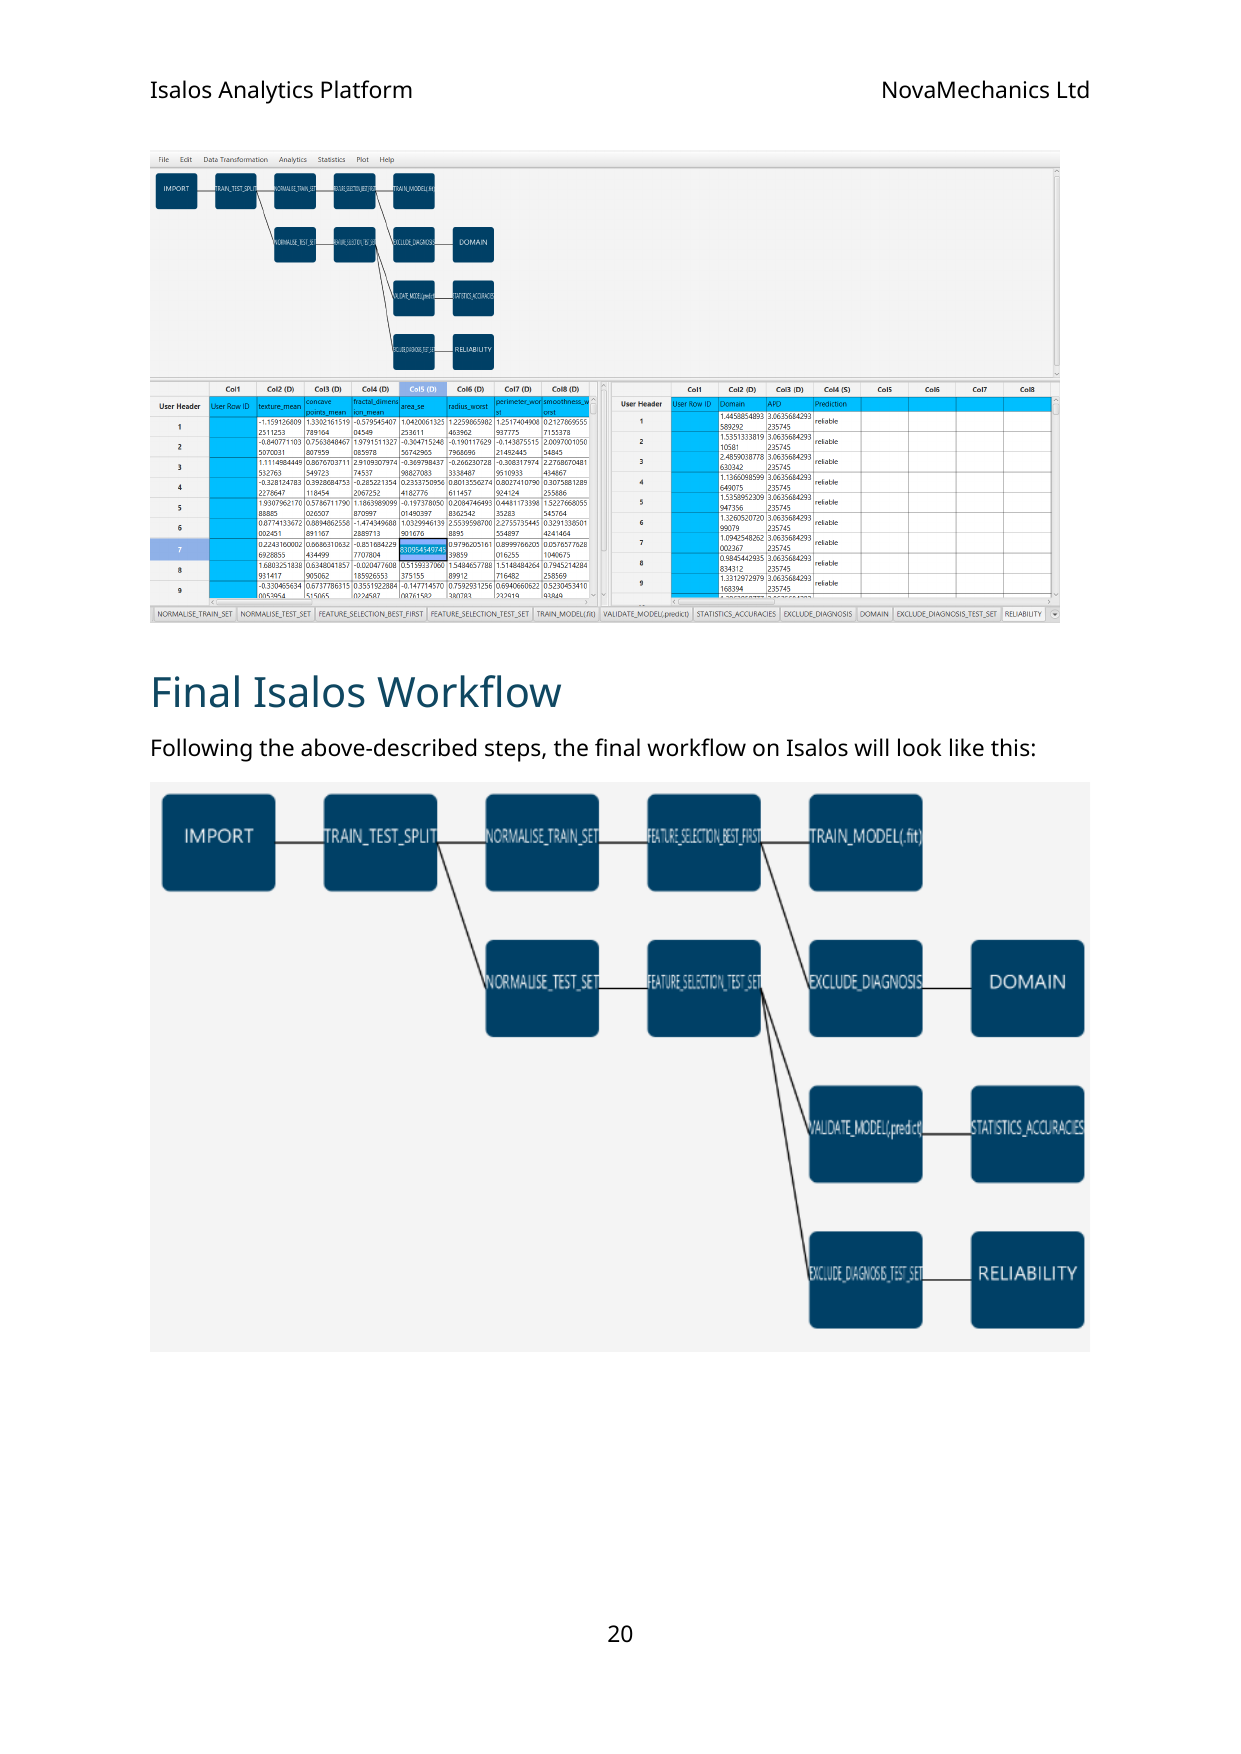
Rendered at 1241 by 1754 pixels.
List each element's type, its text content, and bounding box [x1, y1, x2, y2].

subtitle Final Isalos Workflow [150, 662, 1090, 719]
picture [150, 150, 1060, 623]
text Following the above-described steps, the final workflow on Isalos will look like this: [150, 732, 1090, 763]
picture [150, 782, 1091, 1352]
